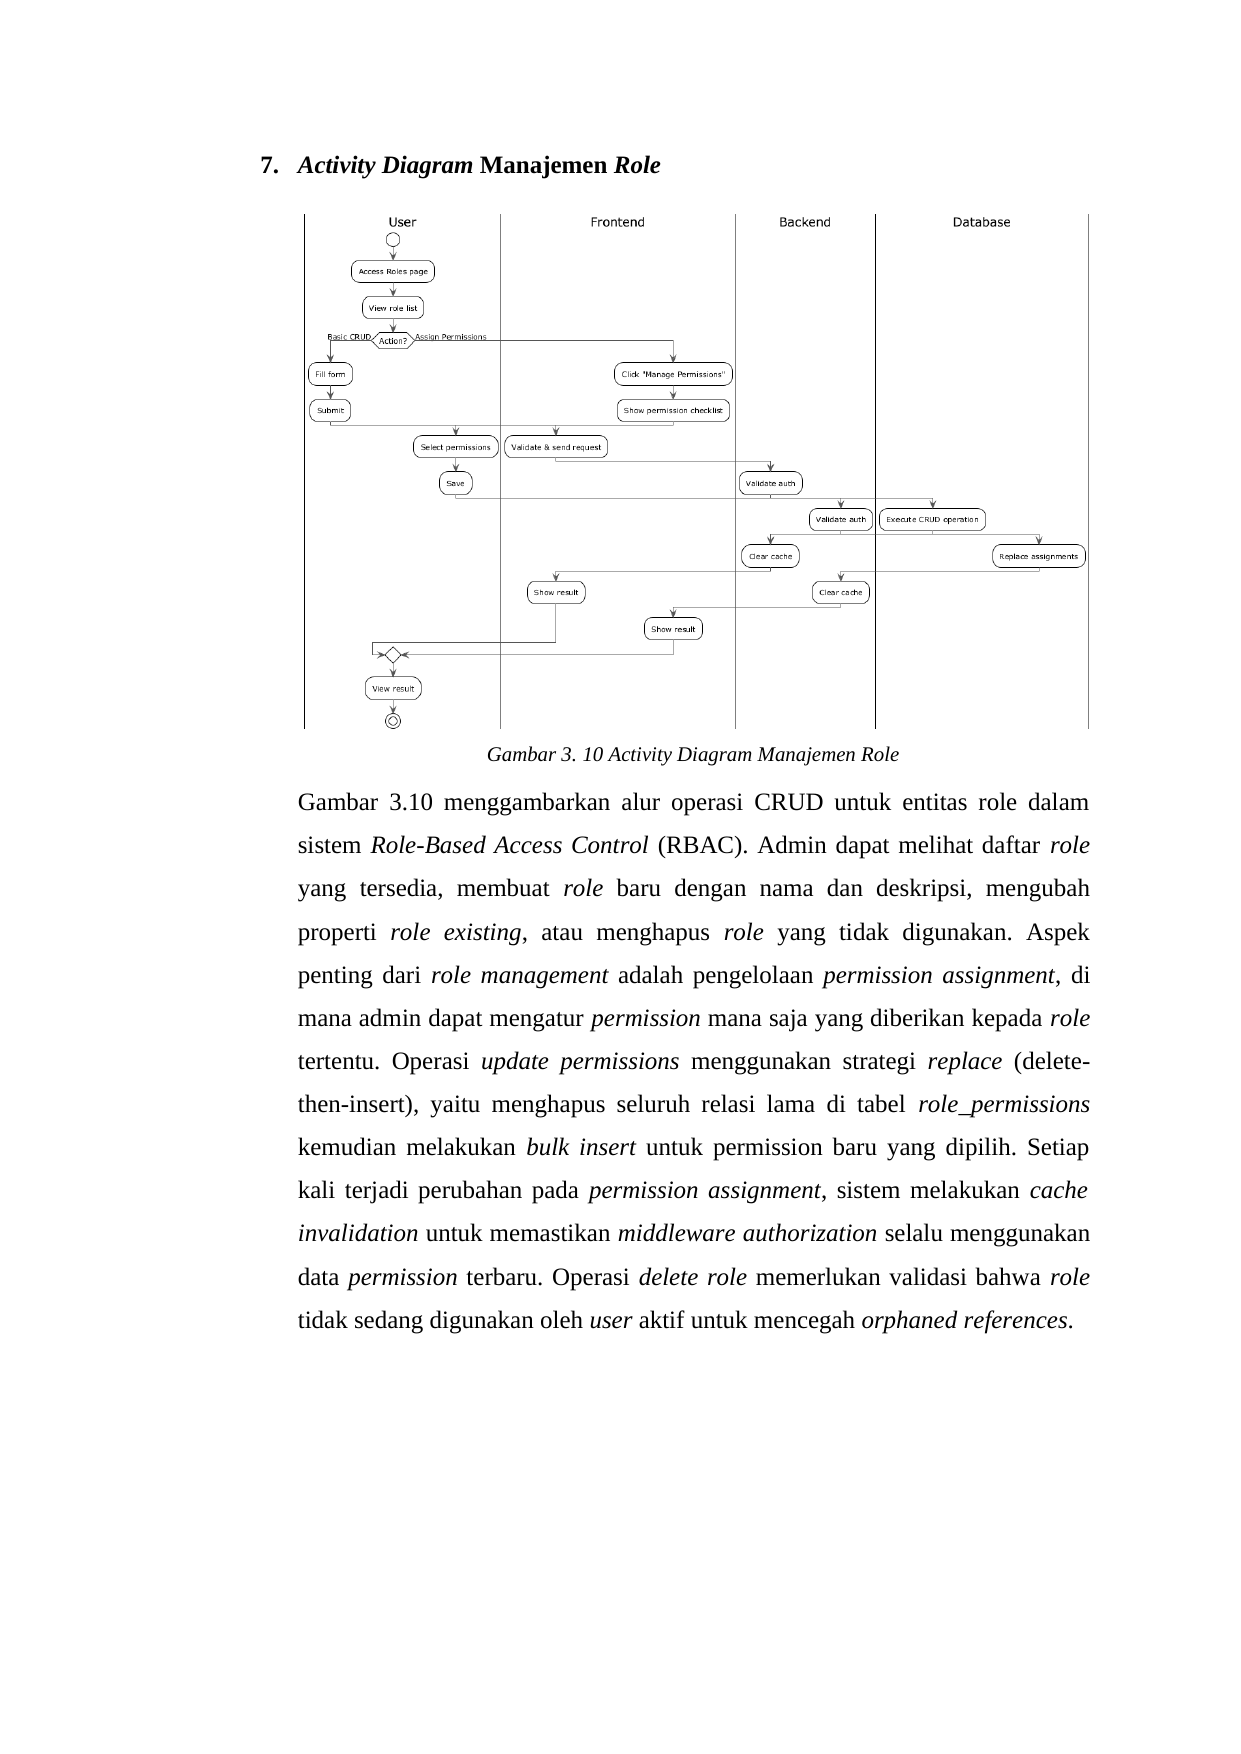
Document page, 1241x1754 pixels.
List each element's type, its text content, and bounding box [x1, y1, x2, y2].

text Gambar 3.10 menggambarkan alur operasi CRUD untuk entitas role dalam sistem Role-Based Access Control (RBAC). Admin dapat melihat daftar role yang tersedia, membuat role baru dengan nama dan deskripsi, mengubah properti role existing, atau menghapus role yang tidak digunakan. Aspek penting dari role management adalah pengelolaan permission assignment, di mana admin dapat mengatur permission mana saja yang diberikan kepada role tertentu. Operasi update permissions menggunakan strategi replace (delete-then-insert), yaitu menghapus seluruh relasi lama di tabel role_permissions kemudian melakukan bulk insert untuk permission baru yang dipilih. Setiap kali terjadi perubahan pada permission assignment, sistem melakukan cache invalidation untuk memastikan middleware authorization selalu menggunakan data permission terbaru. Operasi delete role memerlukan validasi bahwa role tidak sedang digunakan oleh user aktif untuk mencegah orphaned references. [298, 787, 1090, 1333]
text Gambar 3. 10 Activity Diagram Manajemen Role [223, 742, 1090, 766]
picture [297, 209, 1097, 732]
list Activity Diagram Manajemen Role [260, 150, 1090, 179]
